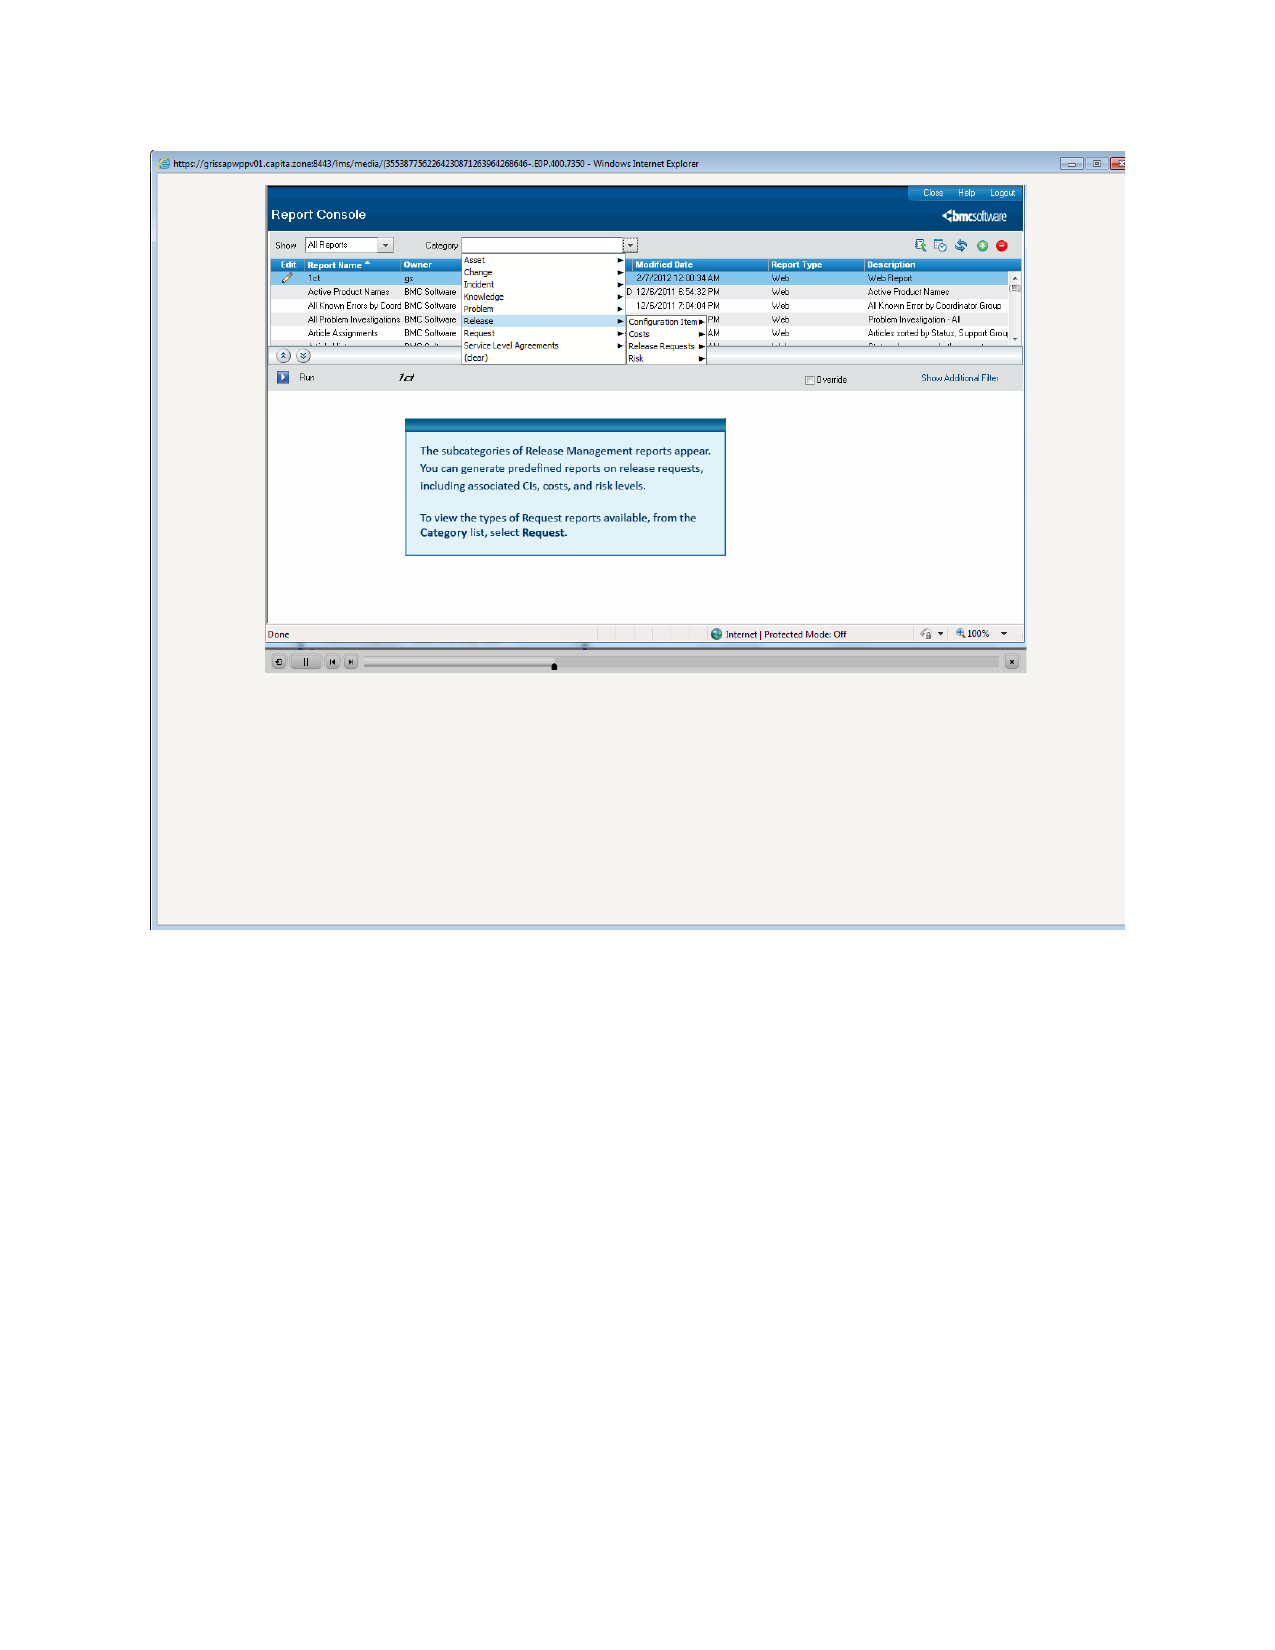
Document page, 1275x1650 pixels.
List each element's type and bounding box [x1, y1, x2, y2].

picture [150, 150, 1125, 930]
